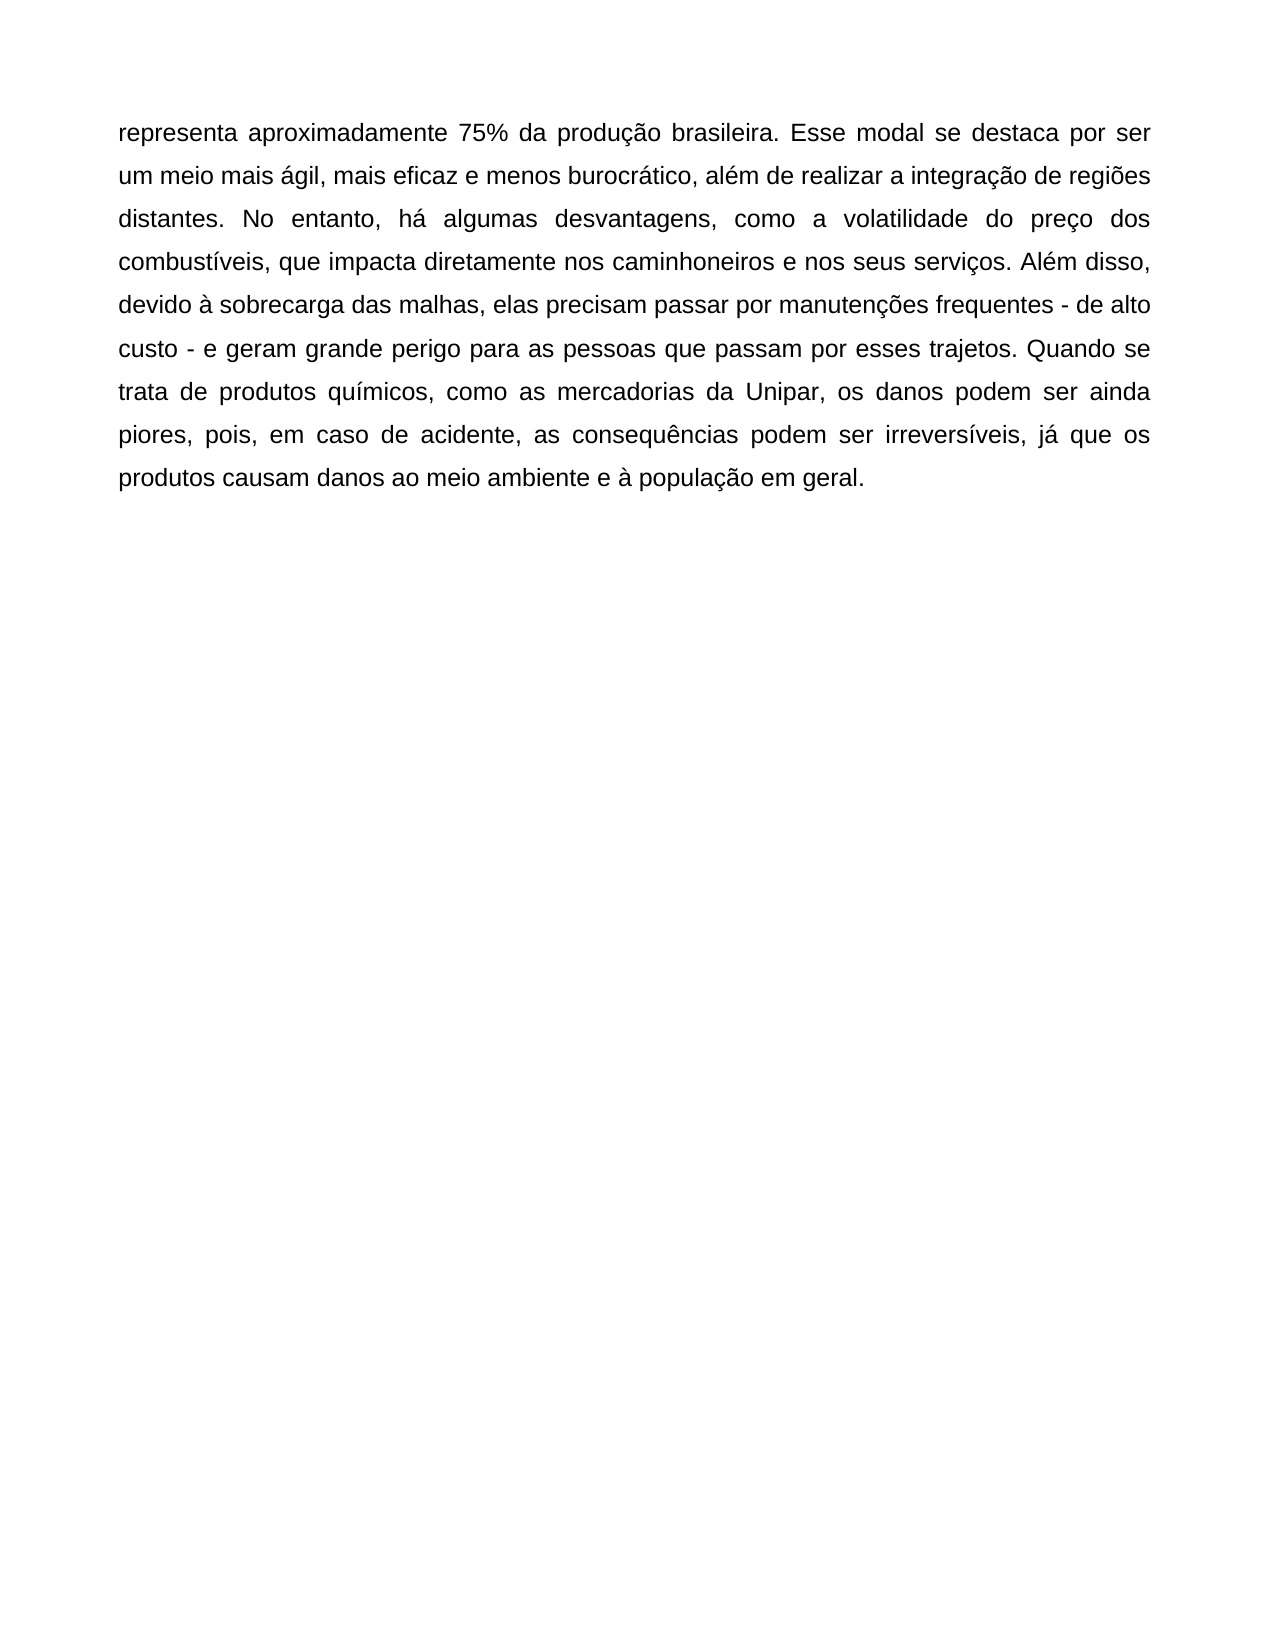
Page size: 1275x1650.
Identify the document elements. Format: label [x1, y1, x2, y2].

text [118, 118, 1152, 492]
